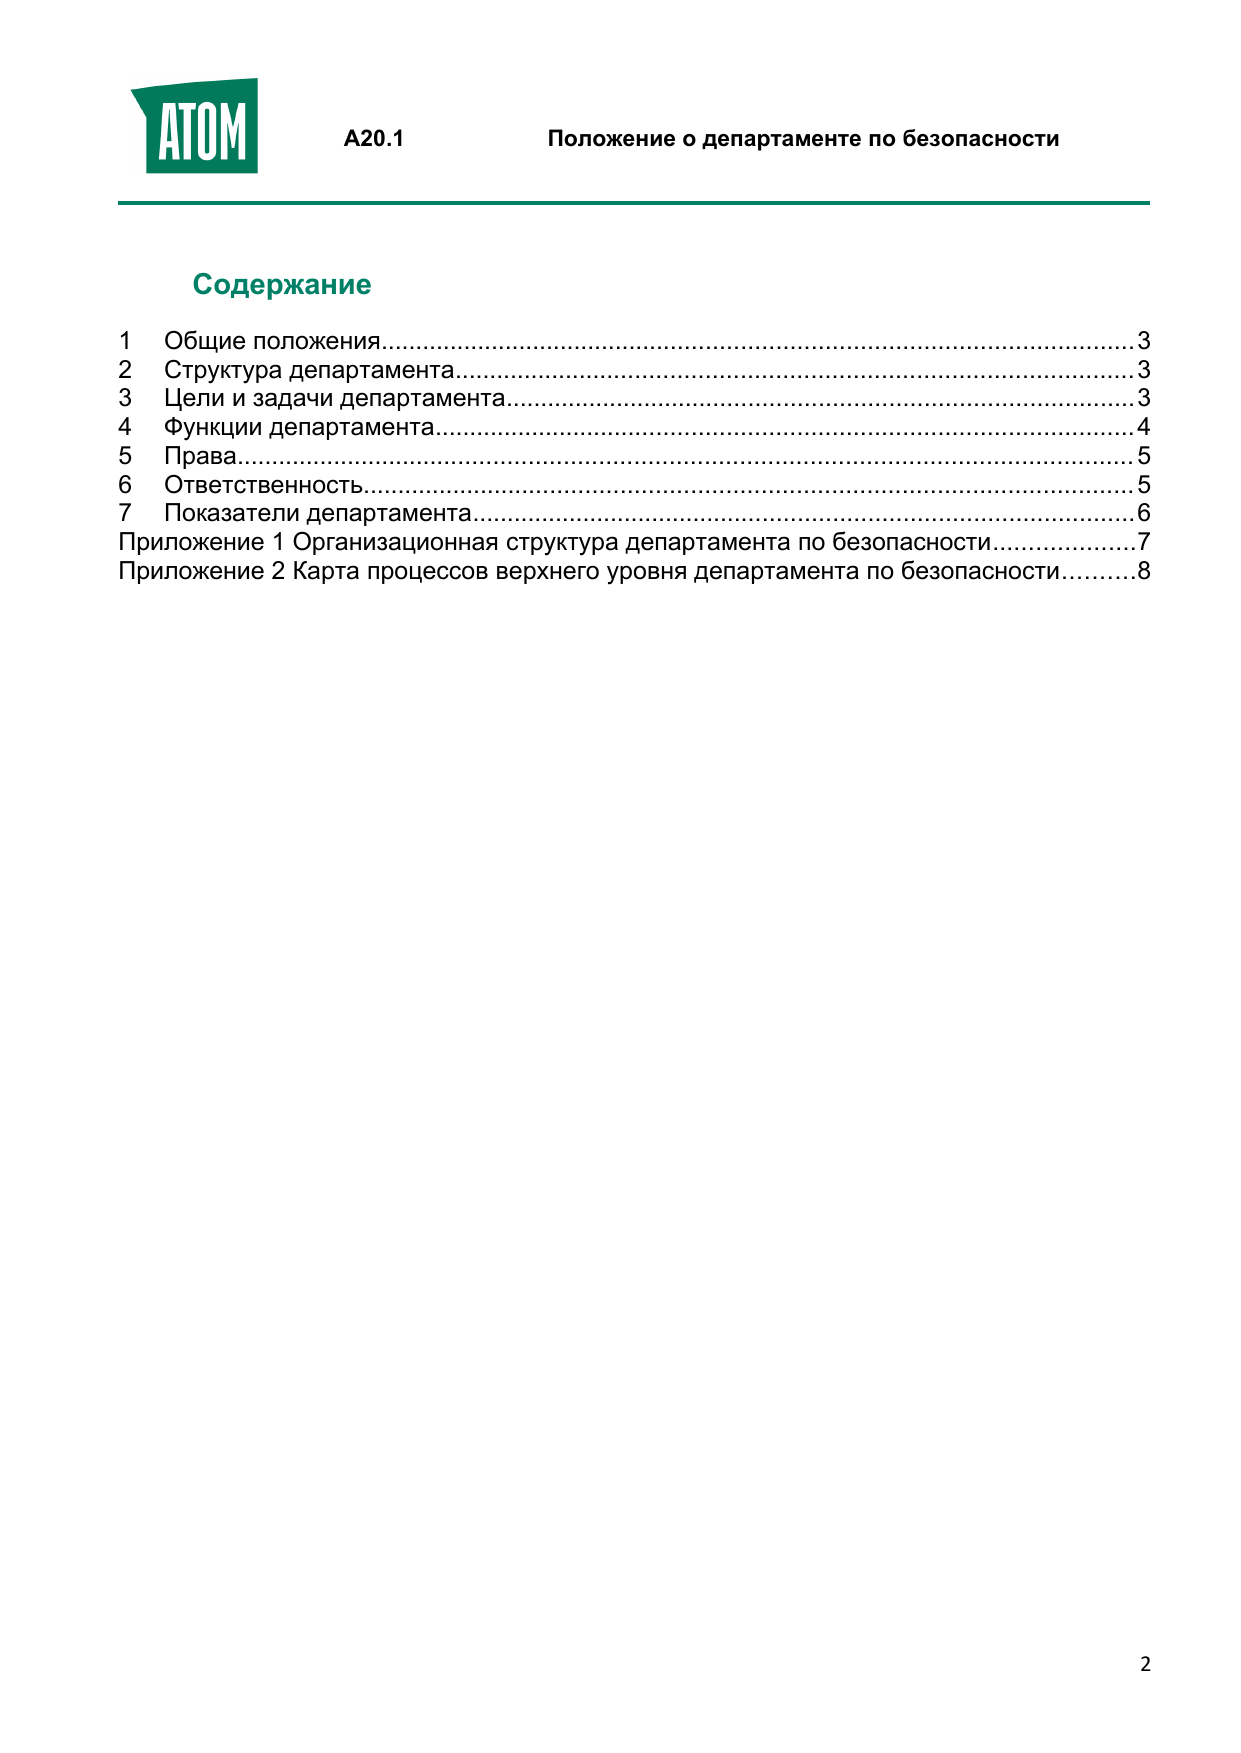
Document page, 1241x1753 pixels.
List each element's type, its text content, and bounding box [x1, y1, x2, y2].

text 2 Структура департамента 3 [118, 354, 1152, 383]
text Приложение 2 Карта процессов верхнего уровня департамента по безопасности 8 [118, 556, 1152, 584]
text Содержание [118, 267, 1152, 301]
text 7 Показатели департамента 6 [118, 498, 1152, 527]
text 5 Права 5 [118, 441, 1152, 469]
picture [129, 75, 261, 176]
text Приложение 1 Организационная структура департамента по безопасности 7 [118, 527, 1152, 556]
text 1 Общие положения 3 [118, 326, 1152, 354]
text 6 Ответственность 5 [118, 469, 1152, 498]
text 3 Цели и задачи департамента 3 [118, 383, 1152, 412]
text 4 Функции департамента 4 [118, 412, 1152, 441]
